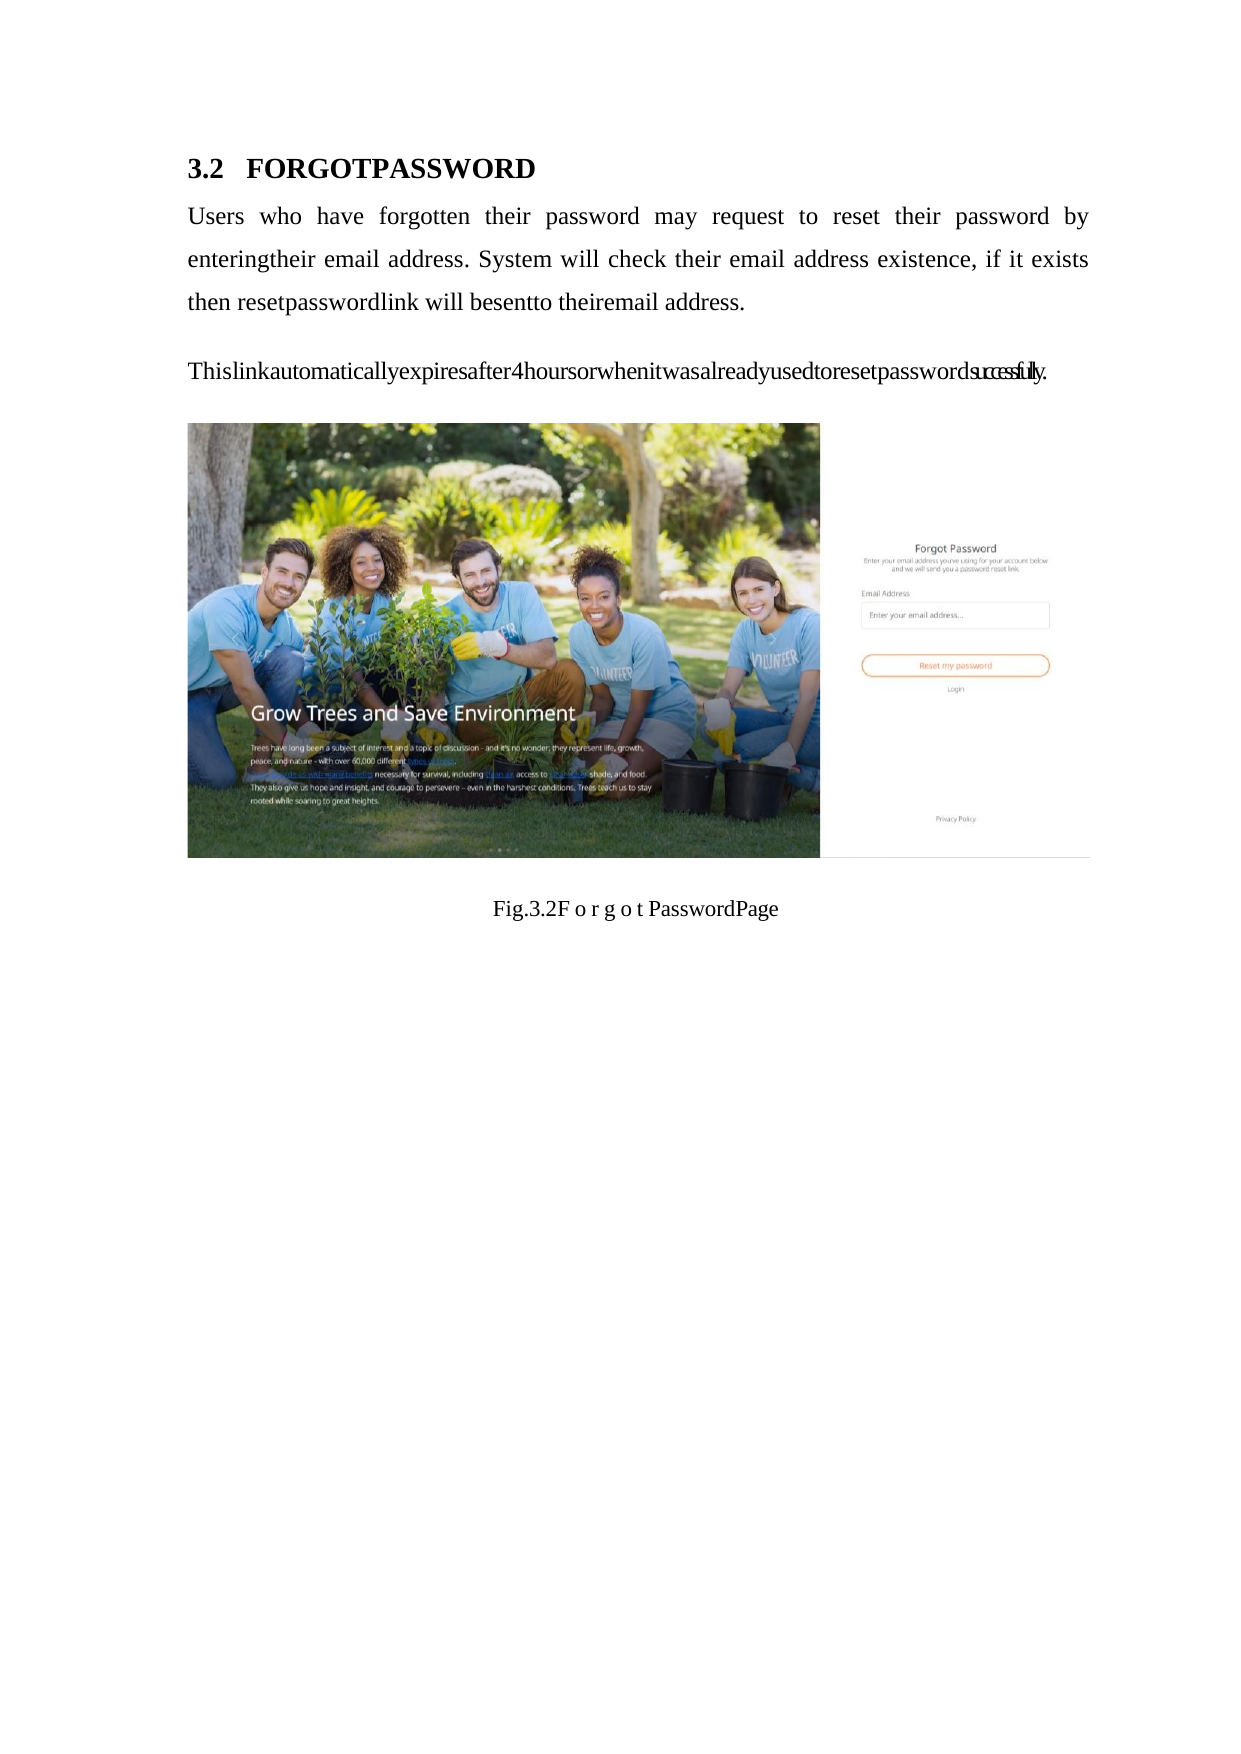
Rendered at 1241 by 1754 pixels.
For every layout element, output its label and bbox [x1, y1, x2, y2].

picture [187, 423, 1091, 858]
